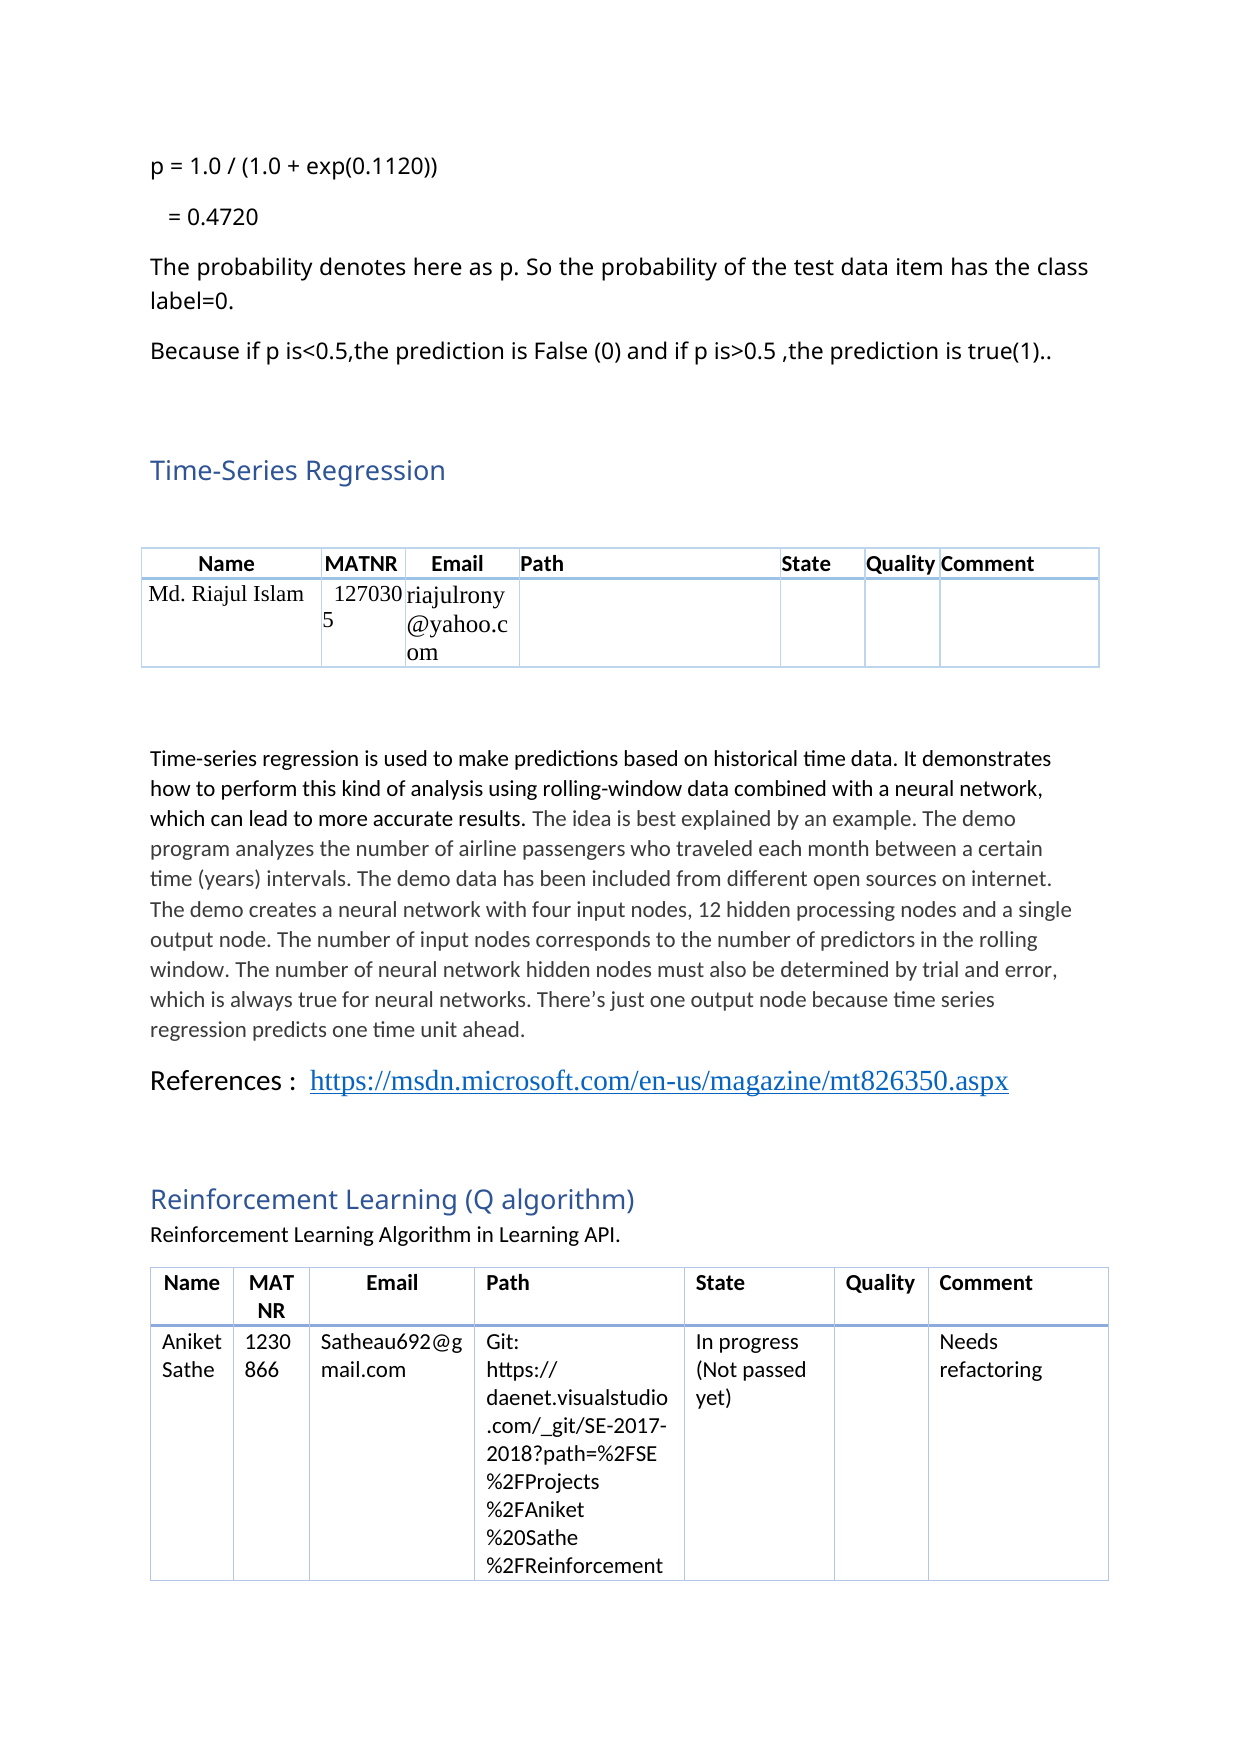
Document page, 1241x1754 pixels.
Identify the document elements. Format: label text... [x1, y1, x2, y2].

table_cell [475, 1327, 684, 1579]
subtitle Reinforcement Learning (Q algorithm) [150, 1180, 1090, 1217]
table_header MATNR [322, 549, 405, 577]
text Time-series regression is used to make predictions based on historical time data. It demonstrates how to perform this kind of analysis using rolling-window data combined with a neural network, which can lead to more accurate results. The idea is best explained by an example. The demo program analyzes the number of airline passengers who traveled each month between a certain time (years) intervals. The demo data has been included from different open sources on internet. The demo creates a neural network with four input nodes, 12 hidden processing nodes and a single output node. The number of input nodes corresponds to the number of predictors in the rolling window. The number of neural network hidden nodes must also be determined by trial and error, which is always true for neural networks. There’s just one output node because time series regression predicts one time unit ahead. [150, 744, 1090, 1043]
table_cell [866, 580, 939, 666]
table_header Quality [866, 549, 939, 577]
table_header State [781, 549, 864, 577]
table_cell riajulrony@yahoo.com [406, 580, 519, 666]
table_header Name [142, 549, 321, 577]
table_cell Needs refactoring [929, 1327, 1108, 1579]
text The probability denotes here as p. So the probability of the test data item has the class label=0. [150, 251, 1090, 316]
table_cell [781, 580, 864, 666]
table_cell [835, 1327, 928, 1579]
table_header Path [520, 549, 780, 577]
text p = 1.0 / (1.0 + exp(0.1120)) [150, 150, 1090, 181]
table_cell Aniket Sathe [151, 1327, 233, 1579]
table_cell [310, 1327, 474, 1579]
table_cell [941, 580, 1098, 666]
text = 0.4720 [150, 200, 1090, 232]
table_cell [520, 580, 780, 666]
text References : https://msdn.microsoft.com/en-us/magazine/mt826350.aspx [150, 1062, 1090, 1098]
table_header Comment [941, 549, 1098, 577]
subtitle Time-Series Regression [150, 451, 1090, 488]
table_header Email [310, 1268, 474, 1324]
table_header Name [151, 1268, 233, 1324]
table_header Path [475, 1268, 684, 1324]
text Because if p is<0.5,the prediction is False (0) and if p is>0.5 ,the prediction is true(1).. [150, 335, 1090, 366]
table_header State [685, 1268, 834, 1324]
text Reinforcement Learning Algorithm in Learning API. [150, 1220, 1090, 1248]
table_cell Md. Riajul Islam [142, 580, 321, 666]
table_header MATNR [234, 1268, 309, 1324]
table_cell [685, 1327, 834, 1579]
table_header Quality [835, 1268, 928, 1324]
table_header Comment [929, 1268, 1108, 1324]
table_cell 1230866 [234, 1327, 309, 1579]
table_cell 1270305 [322, 580, 405, 666]
table_header Email [406, 549, 519, 577]
